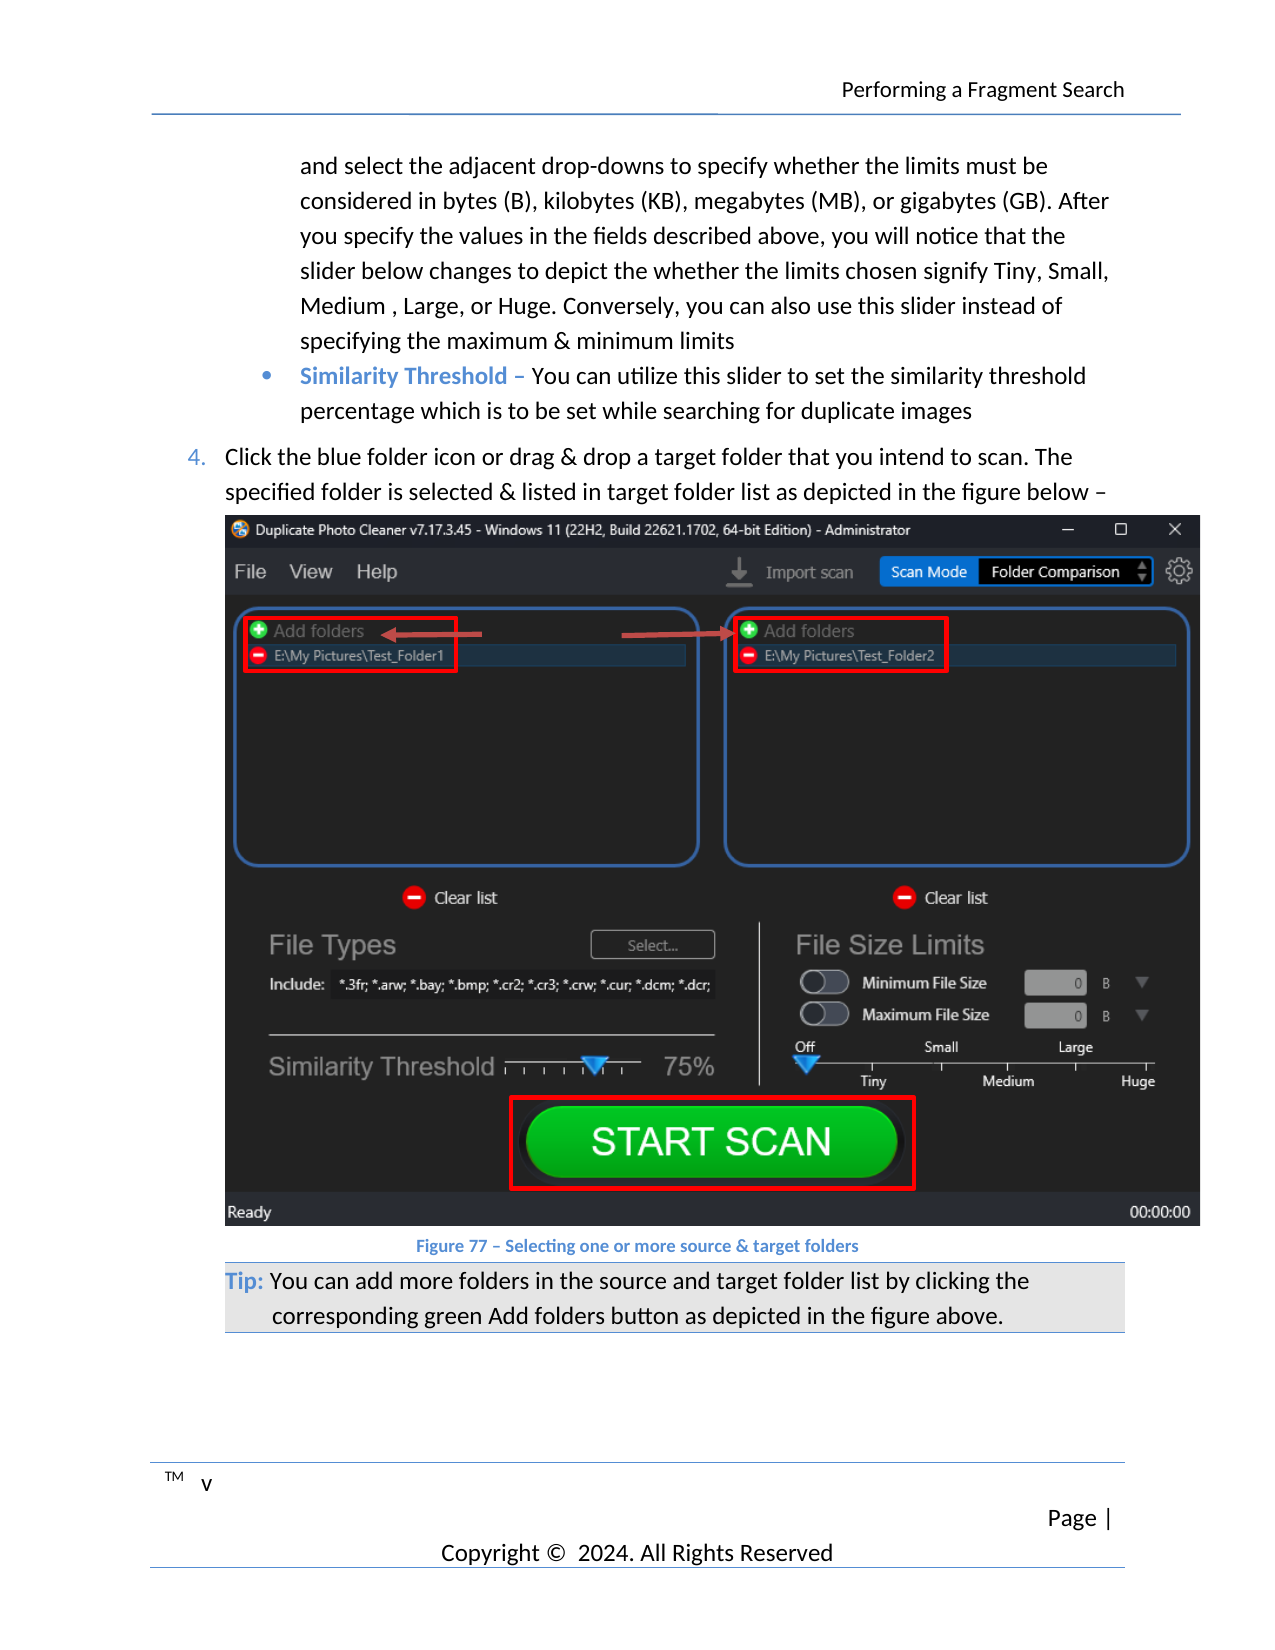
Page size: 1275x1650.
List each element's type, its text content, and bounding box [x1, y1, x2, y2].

list Click the blue folder icon or drag & drop a target folder that you intend to scan. The specified folder is selected & listed in target folder list as depicted in the figure below – [187, 441, 1125, 507]
text Figure 77 – Selecting one or more source & target folders [150, 1235, 1125, 1258]
text Tip: You can add more folders in the source and target folder list by clicking the corresponding green Add folders button as depicted in the figure above. [225, 1263, 1125, 1332]
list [262, 150, 1125, 356]
list Similarity Threshold – You can utilize this slider to set the similarity threshold percentage which is to be set while searching for duplicate images [262, 360, 1125, 426]
picture [225, 515, 1200, 1226]
